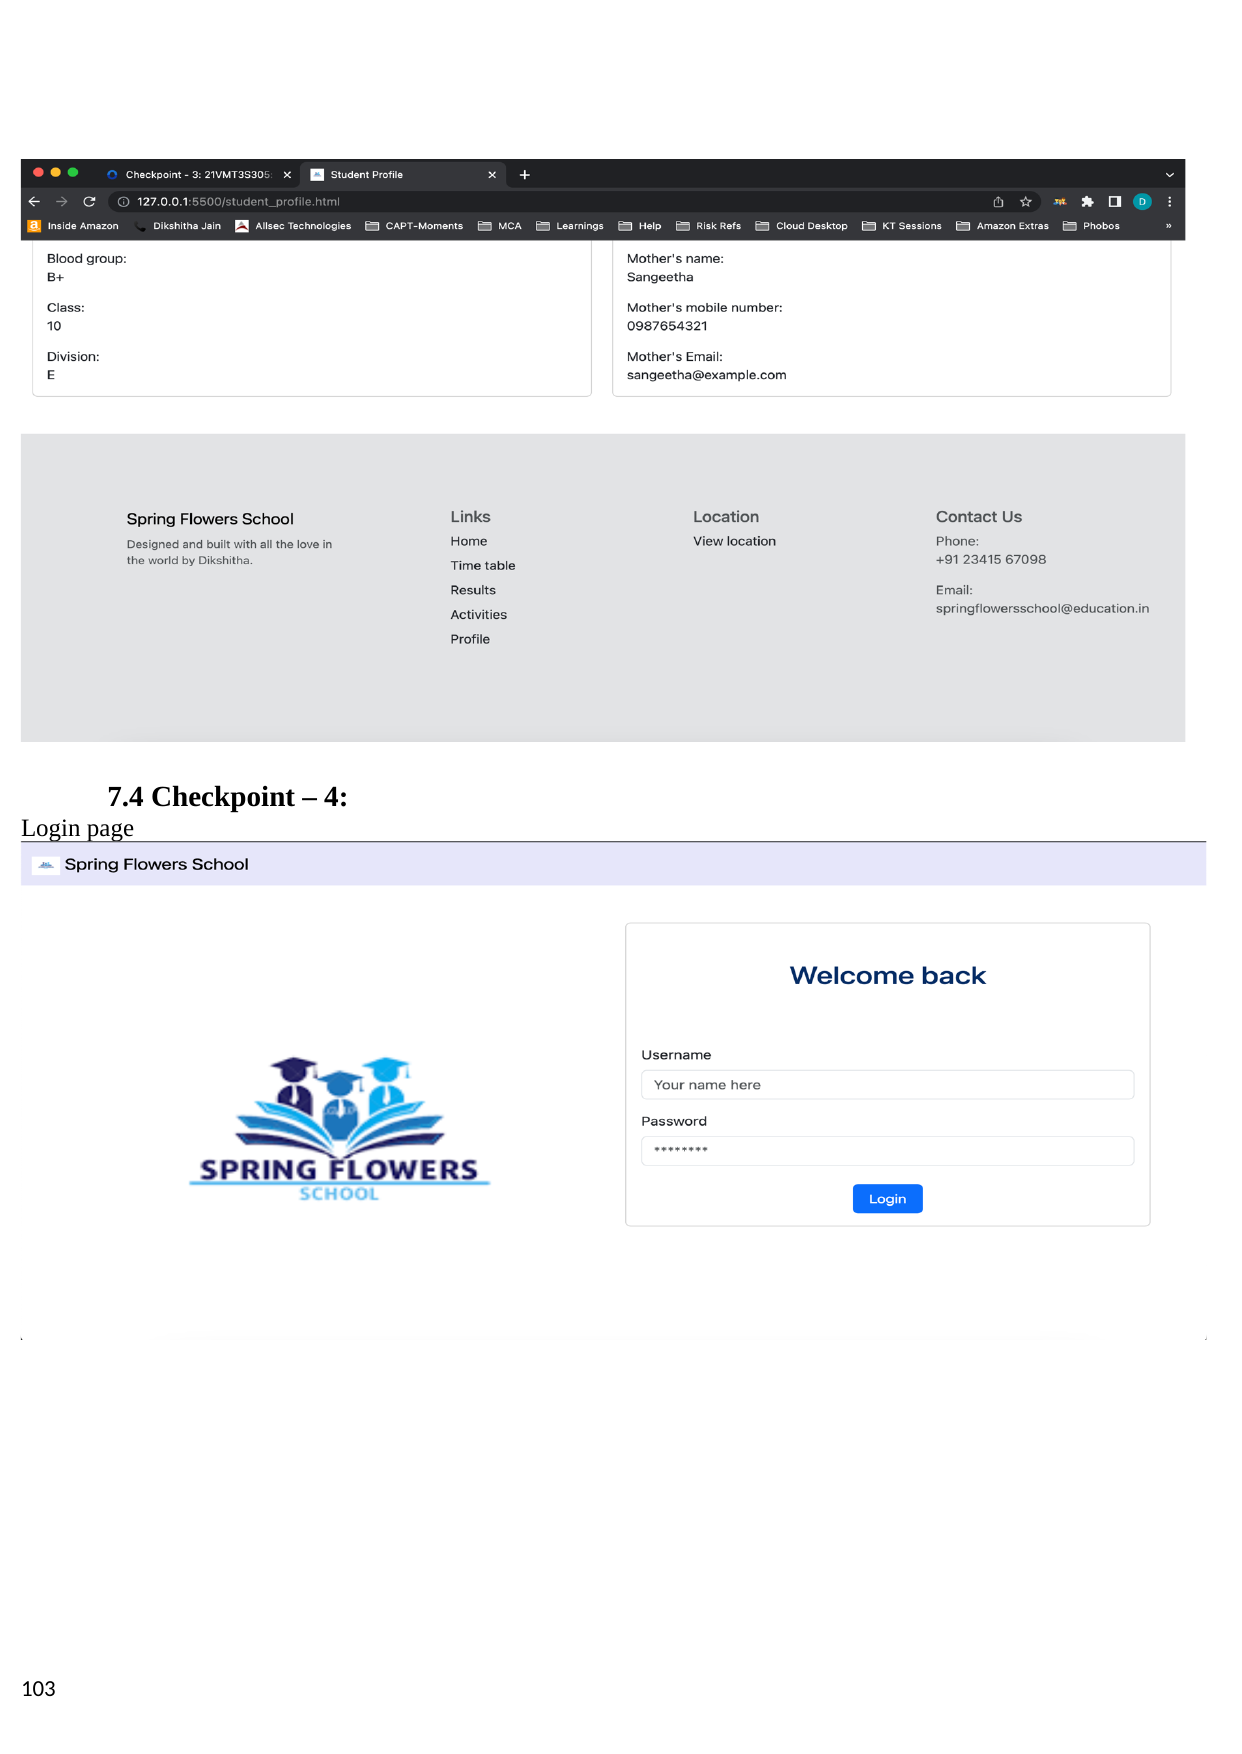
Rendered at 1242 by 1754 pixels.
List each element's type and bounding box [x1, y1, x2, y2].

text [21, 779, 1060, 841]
picture [20, 841, 1207, 1340]
picture [20, 159, 1186, 742]
